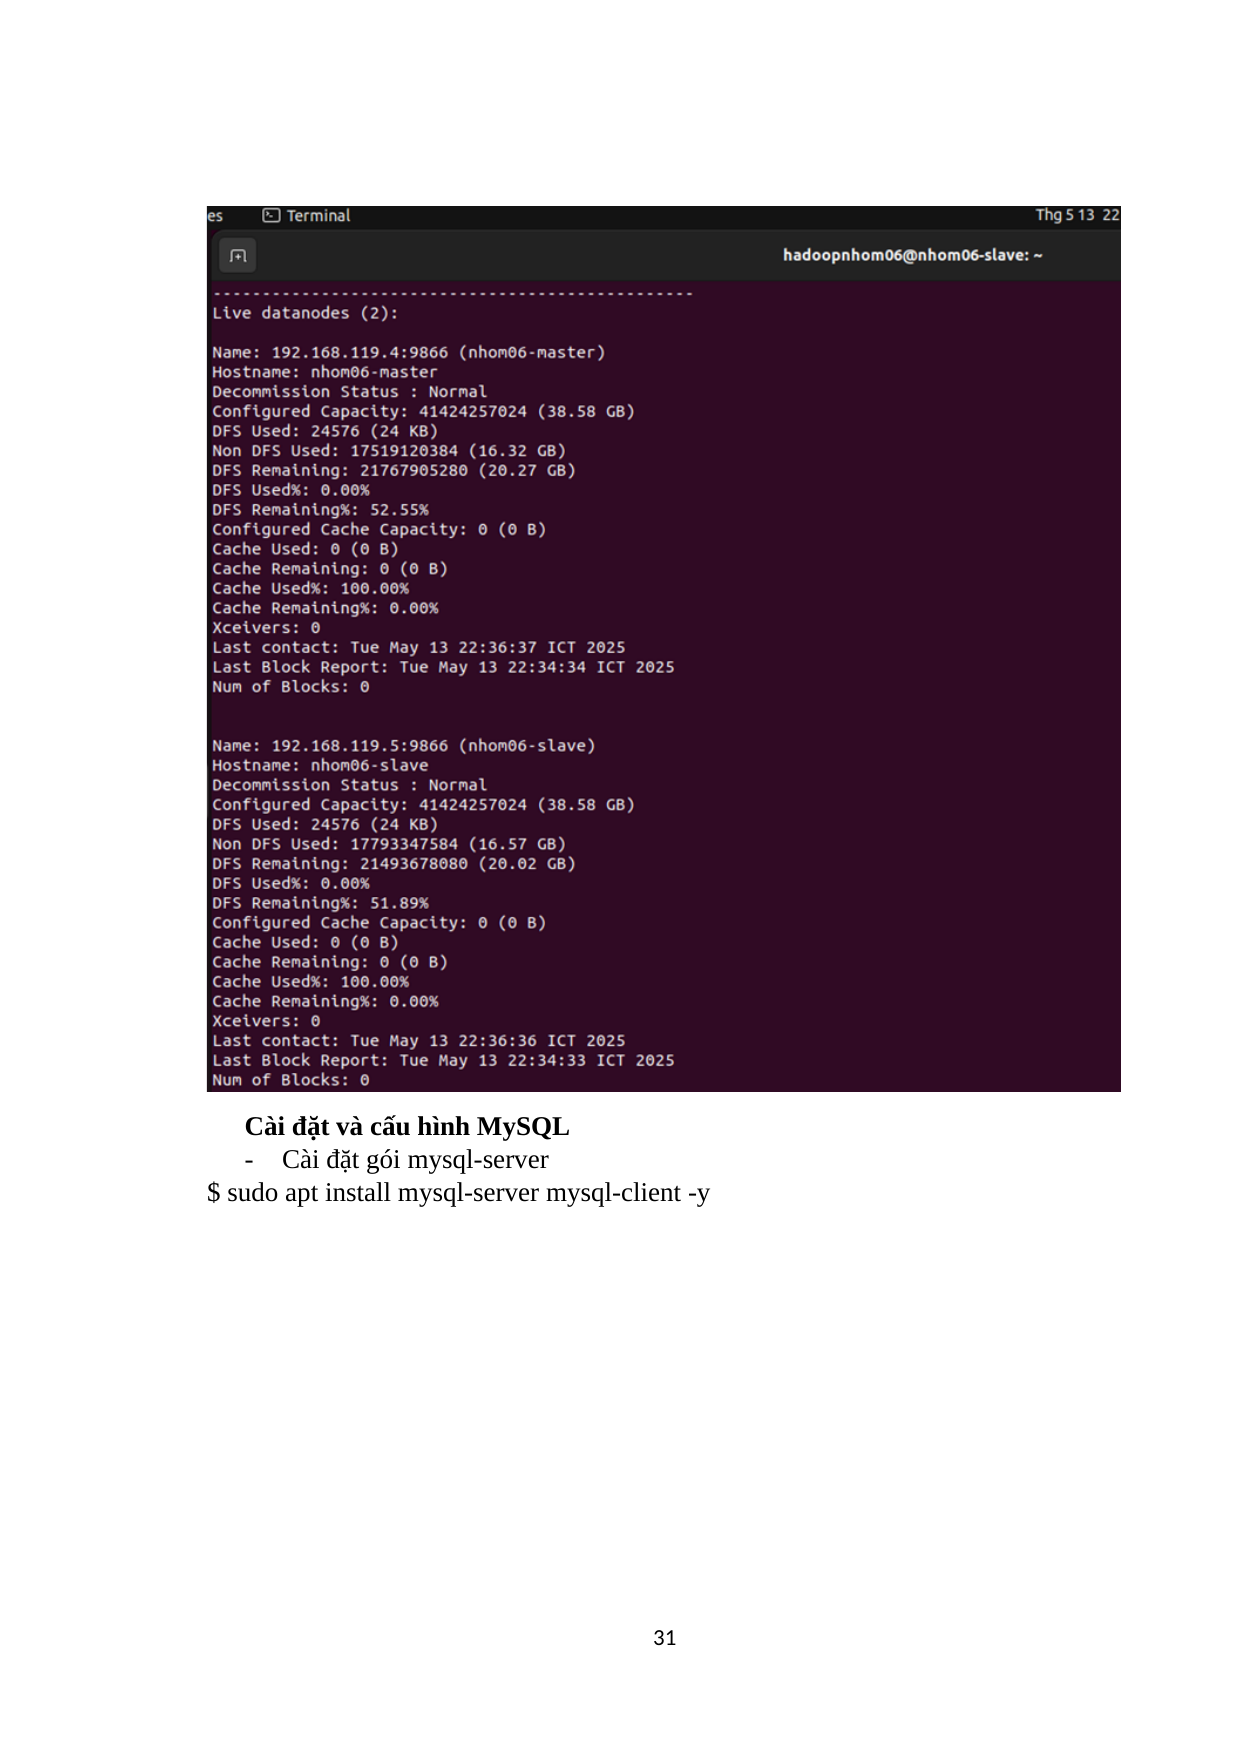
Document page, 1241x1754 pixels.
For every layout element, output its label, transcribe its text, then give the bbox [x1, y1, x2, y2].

text $ sudo apt install mysql-server mysql-client -y [207, 1176, 1122, 1207]
picture [206, 206, 1121, 1092]
list Cài đặt gói mysql-server [244, 1143, 1122, 1174]
list Cài đặt và cấu hình MySQL [244, 1110, 1122, 1141]
